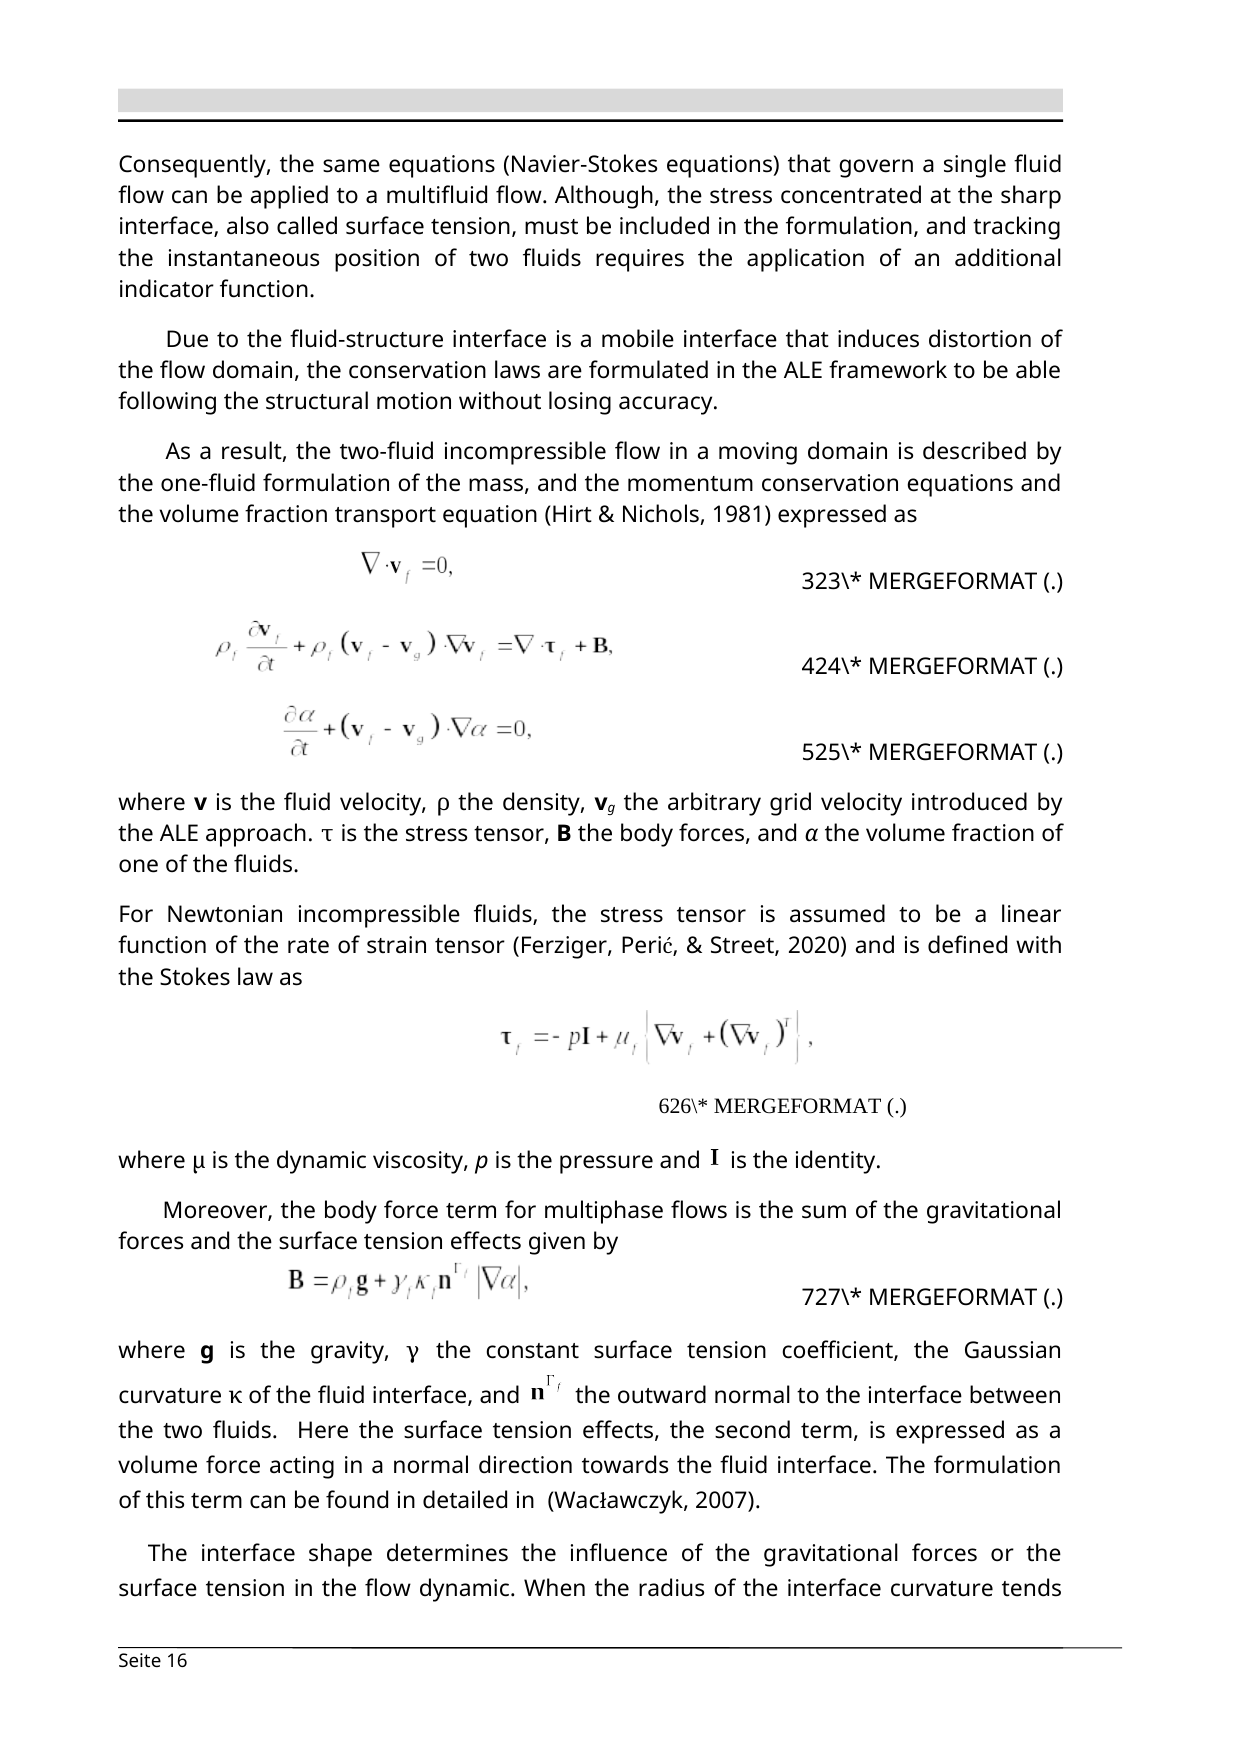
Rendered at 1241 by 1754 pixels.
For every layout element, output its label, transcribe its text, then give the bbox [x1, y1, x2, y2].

text For Newtonian incompressible fluids, the stress tensor is assumed to be a linear function of the rate of strain tensor (Ferziger, Perić, & Street, 2020) and is defined with the Stokes law as [118, 898, 1063, 992]
text Moreover, the body force term for multiphase flows is the sum of the gravitational forces and the surface tension effects given by [118, 1194, 1063, 1256]
text Due to the fluid-structure interface is a mobile interface that induces distortion of the flow domain, the conservation laws are formulated in the ALE framework to be able following the structural motion without losing accuracy. [118, 323, 1063, 416]
text where g is the gravity, γ the constant surface tension coefficient, the Gaussian curvature κ of the fluid interface, and the outward normal to the interface between the two fluids. Here the surface tension effects, the second term, is expressed as a volume force acting in a normal direction towards the fluid interface. The formulation of this term can be found in detailed in (Wacławczyk, 2007). [118, 1334, 1063, 1515]
text As a result, the two-fluid incompressible flow in a moving domain is described by the one-fluid formulation of the mass, and the momentum conservation equations and the volume fraction transport equation (Hirt & Nichols, 1981) expressed as [118, 435, 1063, 529]
text where v is the fluid velocity, ρ the density, vg the arbitrary grid velocity introduced by the ALE approach. τ is the stress tensor, B the body forces, and α the volume fraction of one of the fluids. [118, 786, 1063, 879]
text where μ is the dynamic viscosity, p is the pressure and is the identity. [118, 1143, 1063, 1175]
